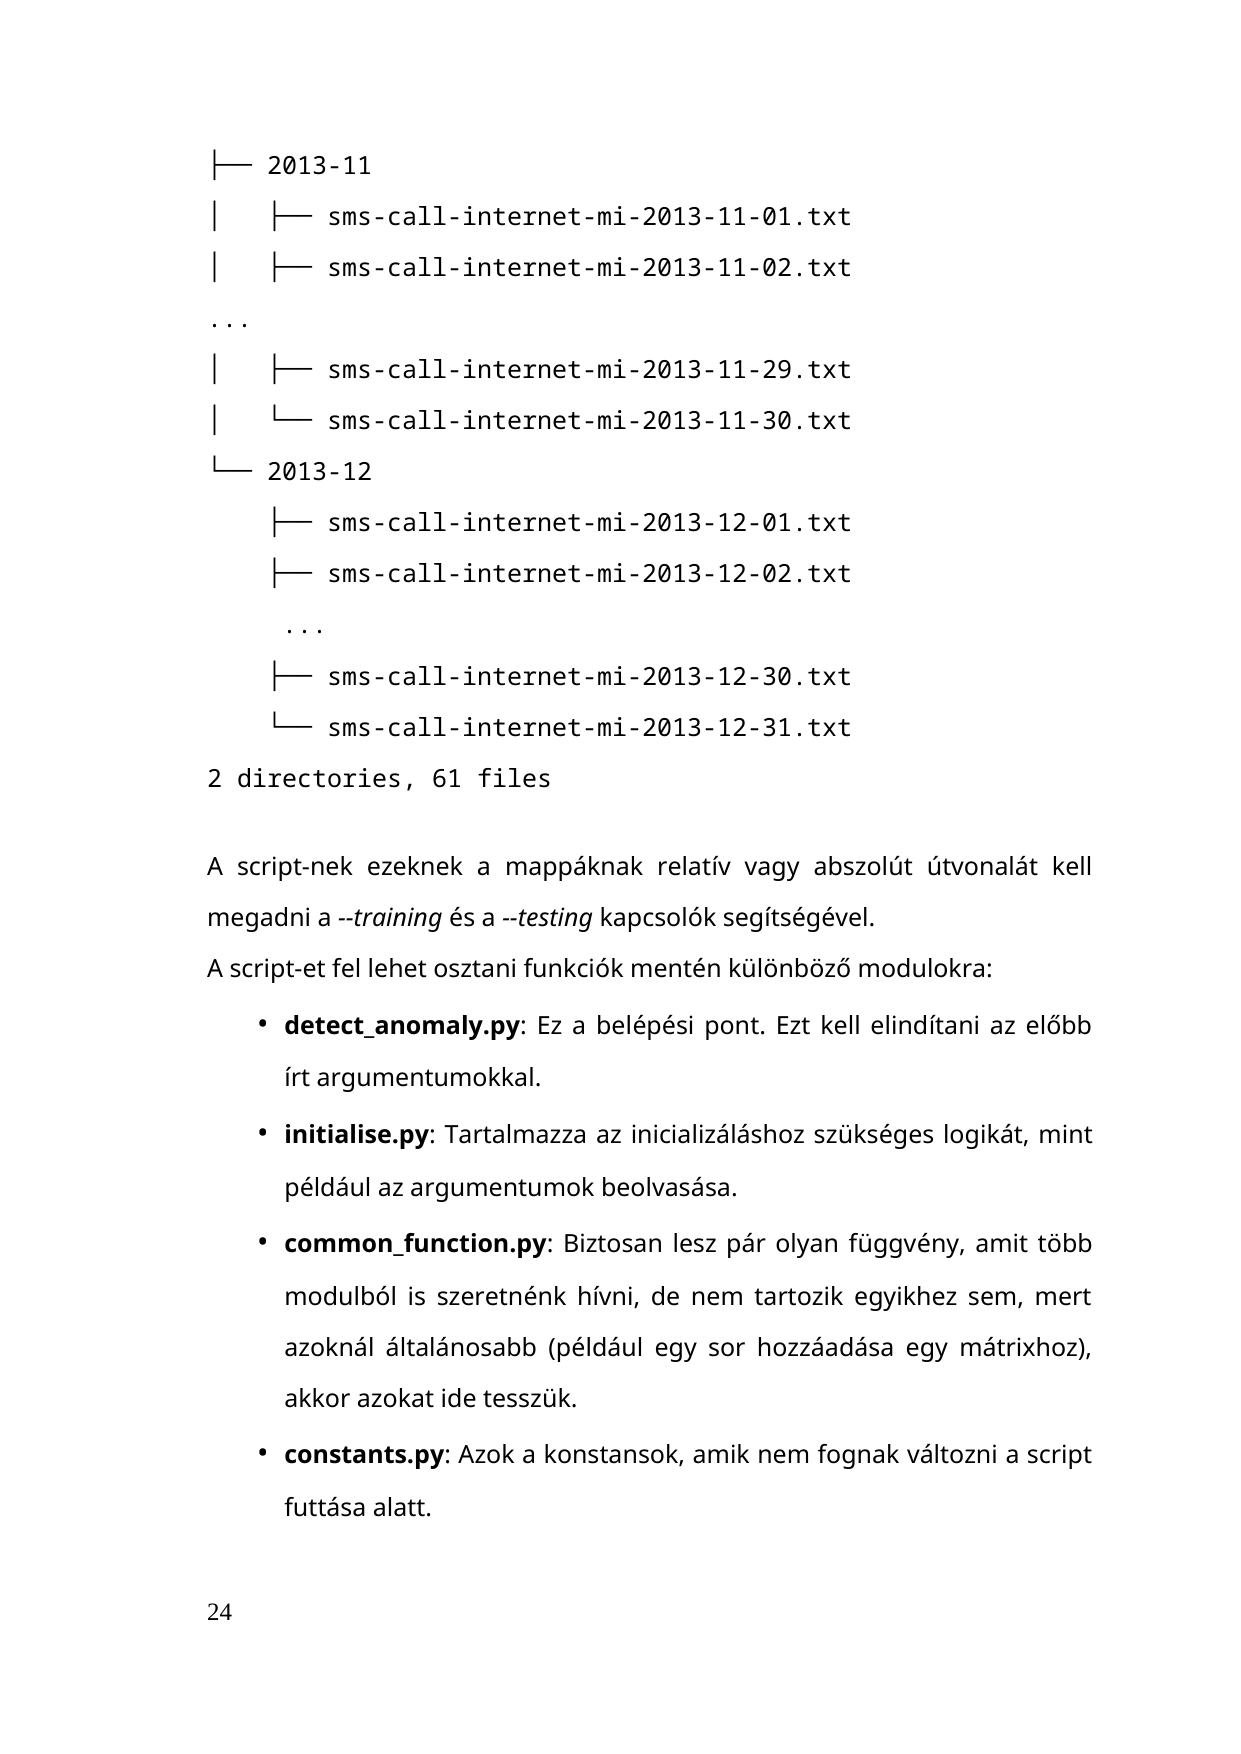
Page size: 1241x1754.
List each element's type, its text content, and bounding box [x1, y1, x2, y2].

list constants.py: Azok a konstansok, amik nem fognak változni a script futtása alatt. [257, 1431, 1092, 1524]
list common_function.py: Biztosan lesz pár olyan függvény, amit több modulból is szeretnénk hívni, de nem tartozik egyikhez sem, mert azoknál általánosabb (például egy sor hozzáadása egy mátrixhoz), akkor azokat ide tesszük. [257, 1220, 1092, 1414]
text A script-nek ezeknek a mappáknak relatív vagy abszolút útvonalát kell megadni a --training és a --testing kapcsolók segítségével. [207, 849, 1092, 934]
list detect_anomaly.py: Ez a belépési pont. Ezt kell elindítani az előbb írt argumentumokkal. [257, 1002, 1092, 1094]
text A script-et fel lehet osztani funkciók mentén különböző modulokra: [207, 951, 1092, 985]
list initialise.py: Tartalmazza az inicializáláshoz szükséges logikát, mint például az argumentumok beolvasása. [257, 1111, 1092, 1203]
